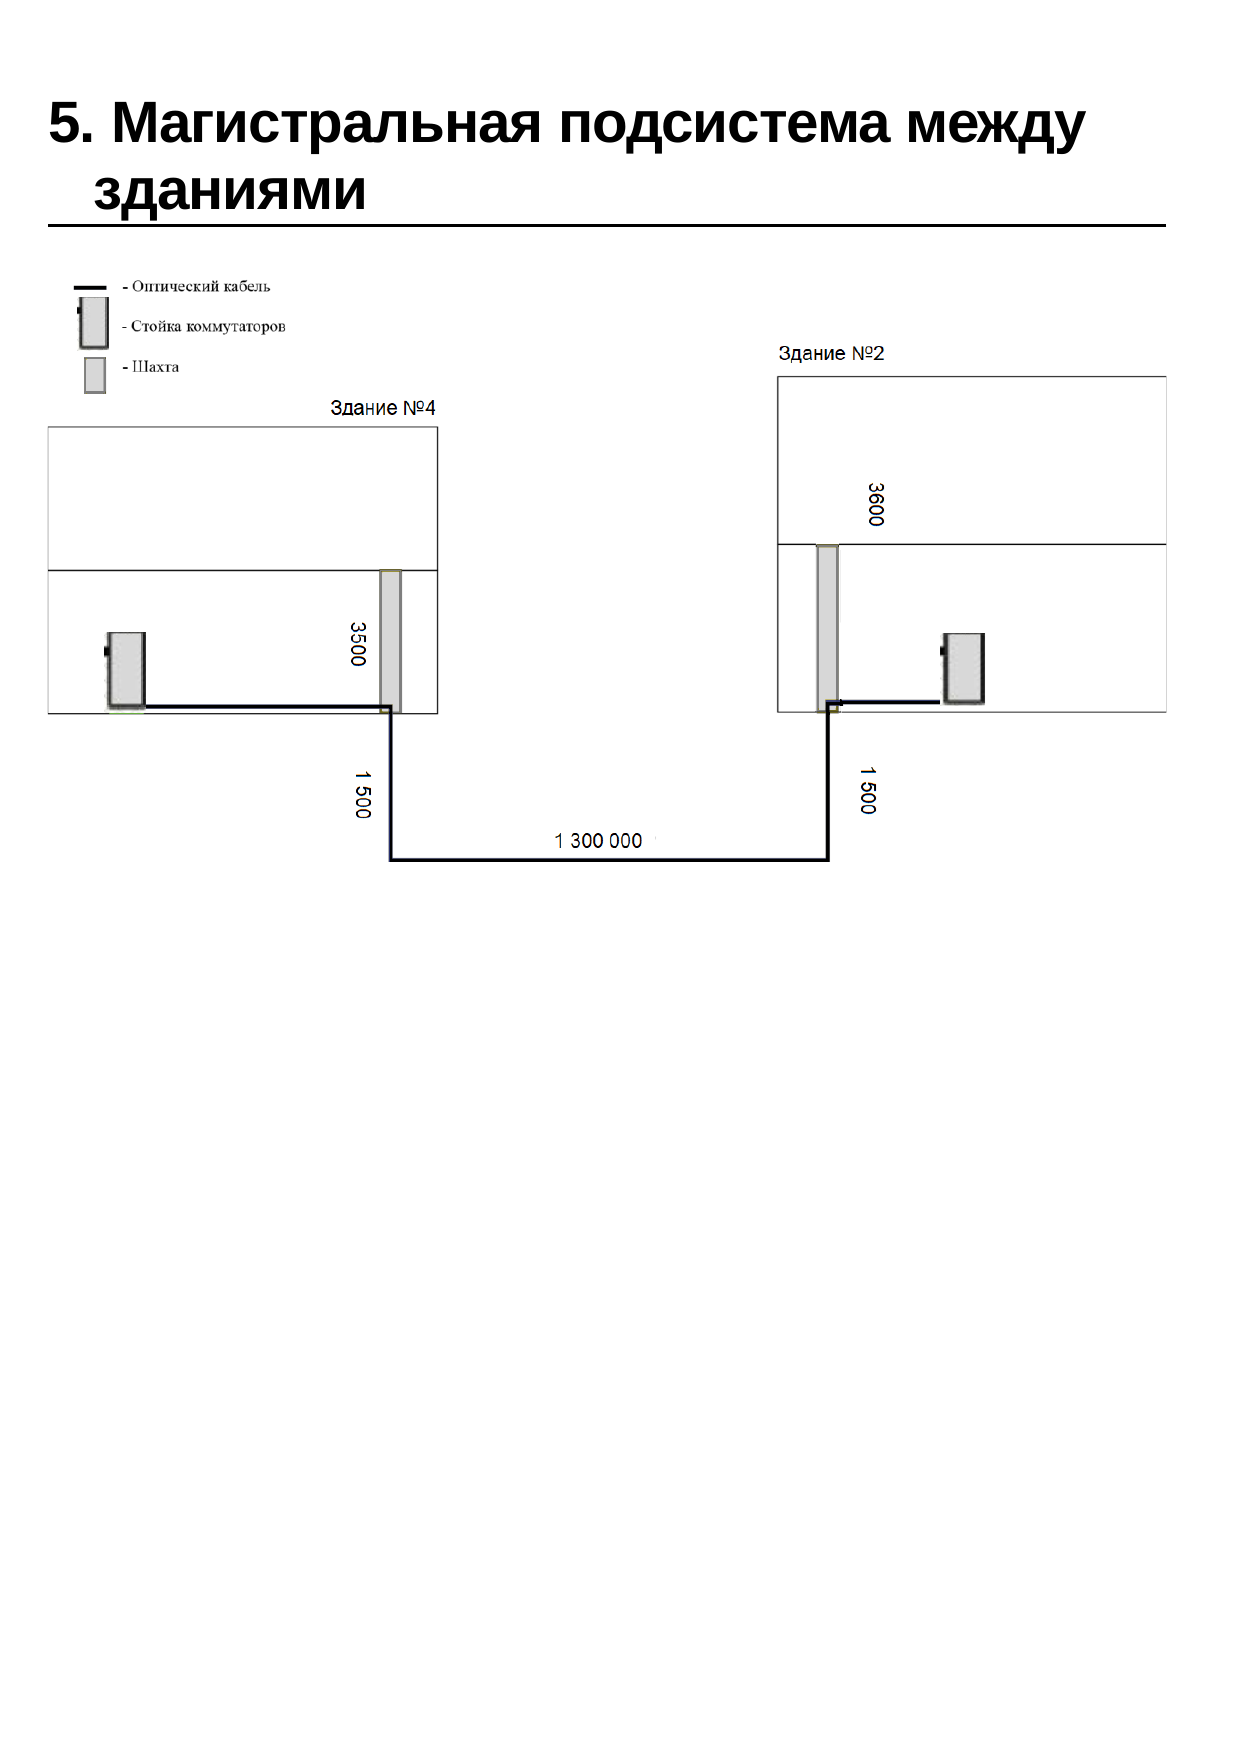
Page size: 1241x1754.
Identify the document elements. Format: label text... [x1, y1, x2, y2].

picture [47, 277, 1167, 862]
text Магистральная подсистема между зданиями [48, 87, 1166, 224]
